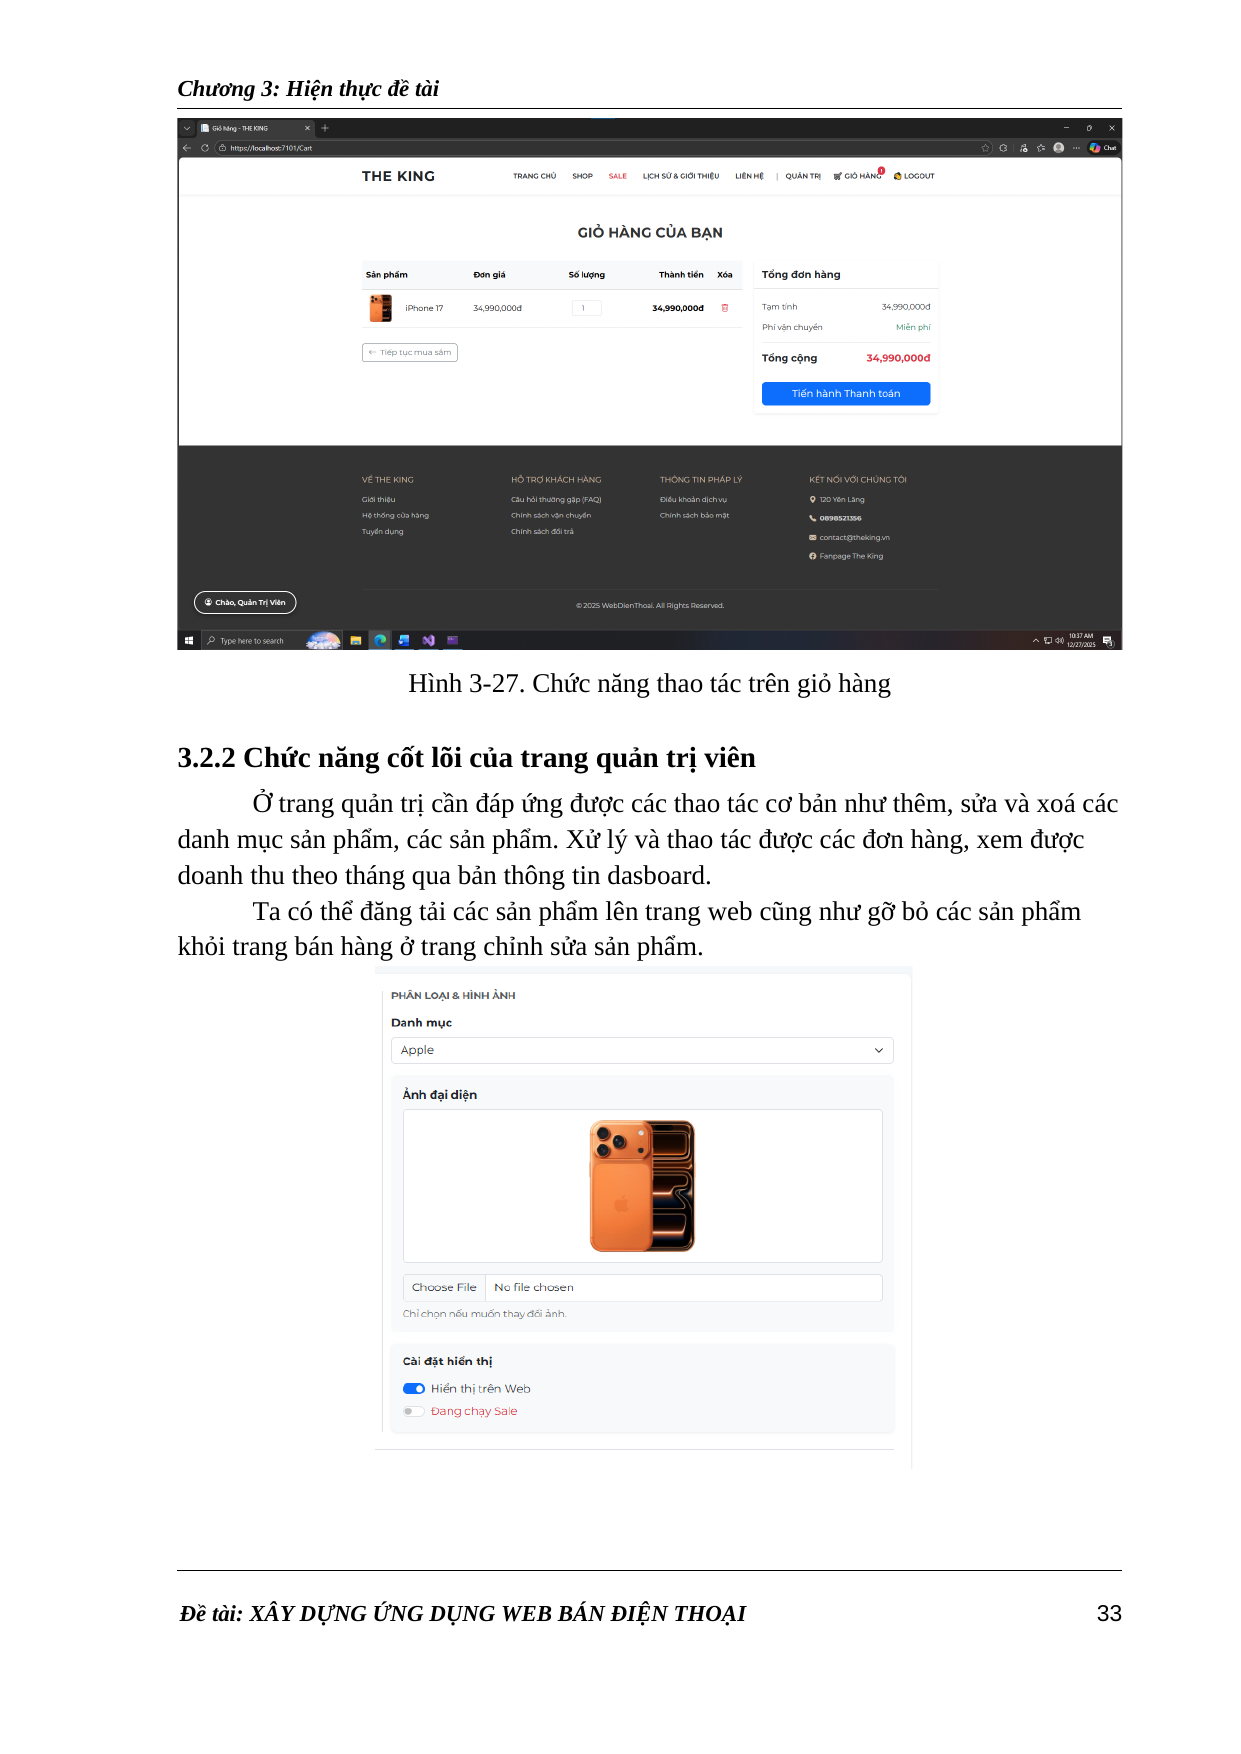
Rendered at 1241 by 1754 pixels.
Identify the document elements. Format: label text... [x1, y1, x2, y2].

text Ở trang quản trị cần đáp ứng được các thao tác cơ bản như thêm, sửa và xoá các danh mục sản phẩm, các sản phẩm. Xử lý và thao tác được các đơn hàng, xem được doanh thu theo tháng qua bản thông tin dasboard. [177, 787, 1122, 890]
picture [177, 118, 1123, 650]
text 3.2.2 Chức năng cốt lõi của trang quản trị viên [177, 741, 1122, 774]
text Hình 3-27. Chức năng thao tác trên giỏ hàng [177, 667, 1122, 698]
text Ta có thể đăng tải các sản phẩm lên trang web cũng như gỡ bỏ các sản phẩm khỏi trang bán hàng ở trang chỉnh sửa sản phẩm. [177, 895, 1122, 962]
picture [375, 966, 913, 1469]
